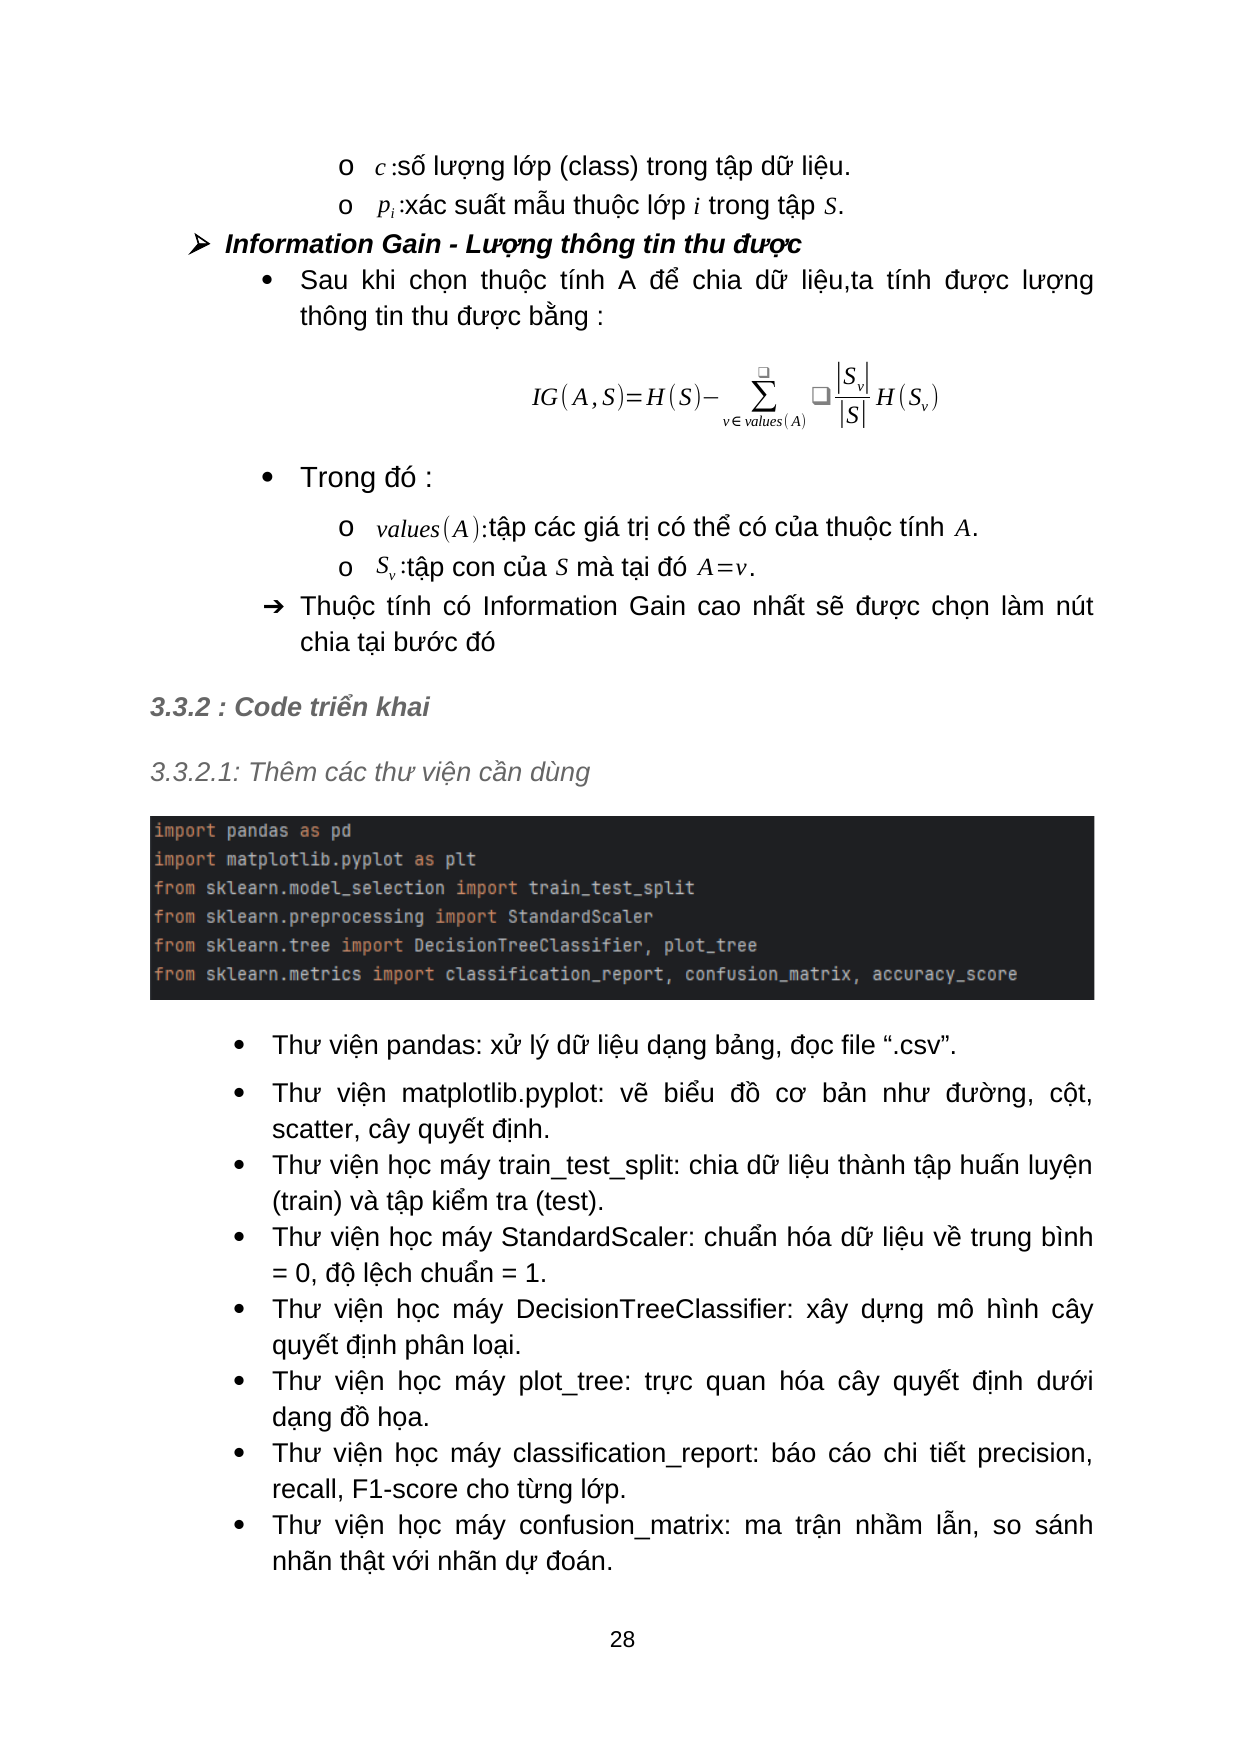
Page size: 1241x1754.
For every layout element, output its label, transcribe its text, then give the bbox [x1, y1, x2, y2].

list Thư viện học máy train_test_split: chia dữ liệu thành tập huấn luyện (train) và tập kiểm tra (test). [234, 1149, 1094, 1217]
list Thư viện matplotlib.pyplot: vẽ biểu đồ cơ bản như đường, cột, scatter, cây quyết định. [234, 1077, 1094, 1145]
list tập con của mà tại đó . [337, 551, 1094, 584]
picture [150, 816, 1095, 1000]
list Thư viện học máy StandardScaler: chuẩn hóa dữ liệu về trung bình = 0, độ lệch chuẩn = 1. [234, 1221, 1094, 1289]
list Information Gain - Lượng thông tin thu được [187, 228, 1094, 259]
subtitle 3.3.2 : Code triển khai [150, 691, 1094, 722]
list xác suất mẫu thuộc lớp trong tập . [337, 189, 1094, 223]
list Trong đó : [262, 460, 1094, 494]
list Thư viện học máy classification_report: báo cáo chi tiết precision, recall, F1-score cho từng lớp. [234, 1437, 1094, 1504]
subtitle 3.3.2.1: Thêm các thư viện cần dùng [150, 756, 1094, 787]
list số lượng lớp (class) trong tập dữ liệu. [337, 150, 1094, 184]
list Thư viện học máy plot_tree: trực quan hóa cây quyết định dưới dạng đồ họa. [234, 1365, 1094, 1433]
list Thư viện học máy DecisionTreeClassifier: xây dựng mô hình cây quyết định phân loại. [234, 1293, 1094, 1361]
list Sau khi chọn thuộc tính A để chia dữ liệu,ta tính được lượng thông tin thu được bằng : [262, 264, 1094, 331]
list Thuộc tính có Information Gain cao nhất sẽ được chọn làm nút chia tại bước đó [262, 589, 1094, 657]
list tập các giá trị có thể có của thuộc tính . [337, 511, 1094, 546]
list Thư viện pandas: xử lý dữ liệu dạng bảng, đọc file “.csv”. [234, 1029, 1094, 1060]
list Thư viện học máy confusion_matrix: ma trận nhầm lẫn, so sánh nhãn thật với nhãn dự đoán. [234, 1509, 1094, 1577]
